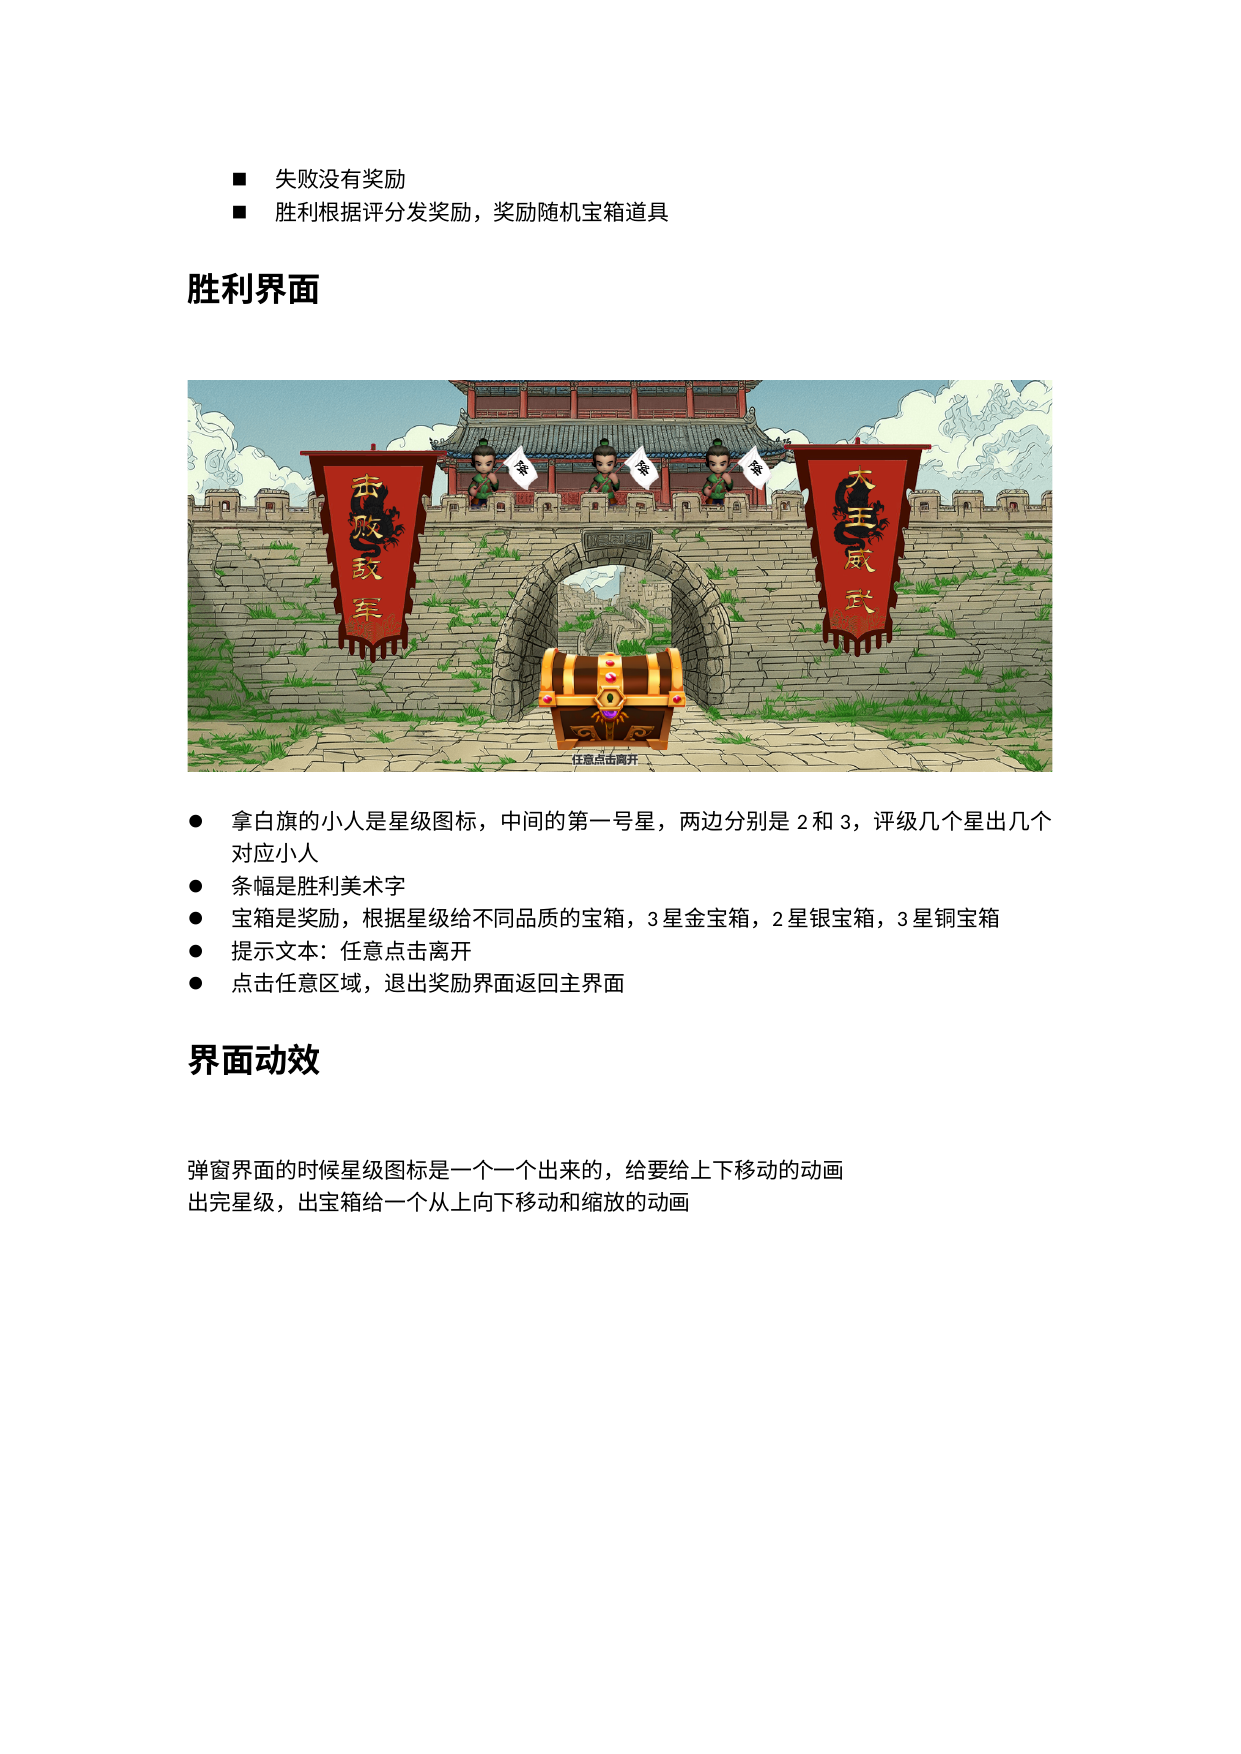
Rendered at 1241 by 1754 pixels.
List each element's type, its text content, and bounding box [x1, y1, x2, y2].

list 提示文本：任意点击离开 [187, 933, 1053, 966]
text 出完星级，出宝箱给一个从上向下移动和缩放的动画 [187, 1185, 1053, 1217]
list 条幅是胜利美术字 [187, 868, 1053, 901]
list 拿白旗的小人是星级图标，中间的第一号星，两边分别是2和3，评级几个星出几个对应小人 [187, 803, 1053, 868]
subtitle 界面动效 [187, 1025, 1053, 1090]
text 弹窗界面的时候星级图标是一个一个出来的，给要给上下移动的动画 [187, 1152, 1053, 1185]
list 胜利根据评分发奖励，奖励随机宝箱道具 [231, 194, 1053, 227]
picture [187, 380, 1053, 772]
list 宝箱是奖励，根据星级给不同品质的宝箱，3星金宝箱，2星银宝箱，3星铜宝箱 [187, 901, 1053, 933]
subtitle 胜利界面 [187, 254, 1053, 319]
list 失败没有奖励 [231, 162, 1053, 194]
list 点击任意区域，退出奖励界面返回主界面 [187, 966, 1053, 998]
